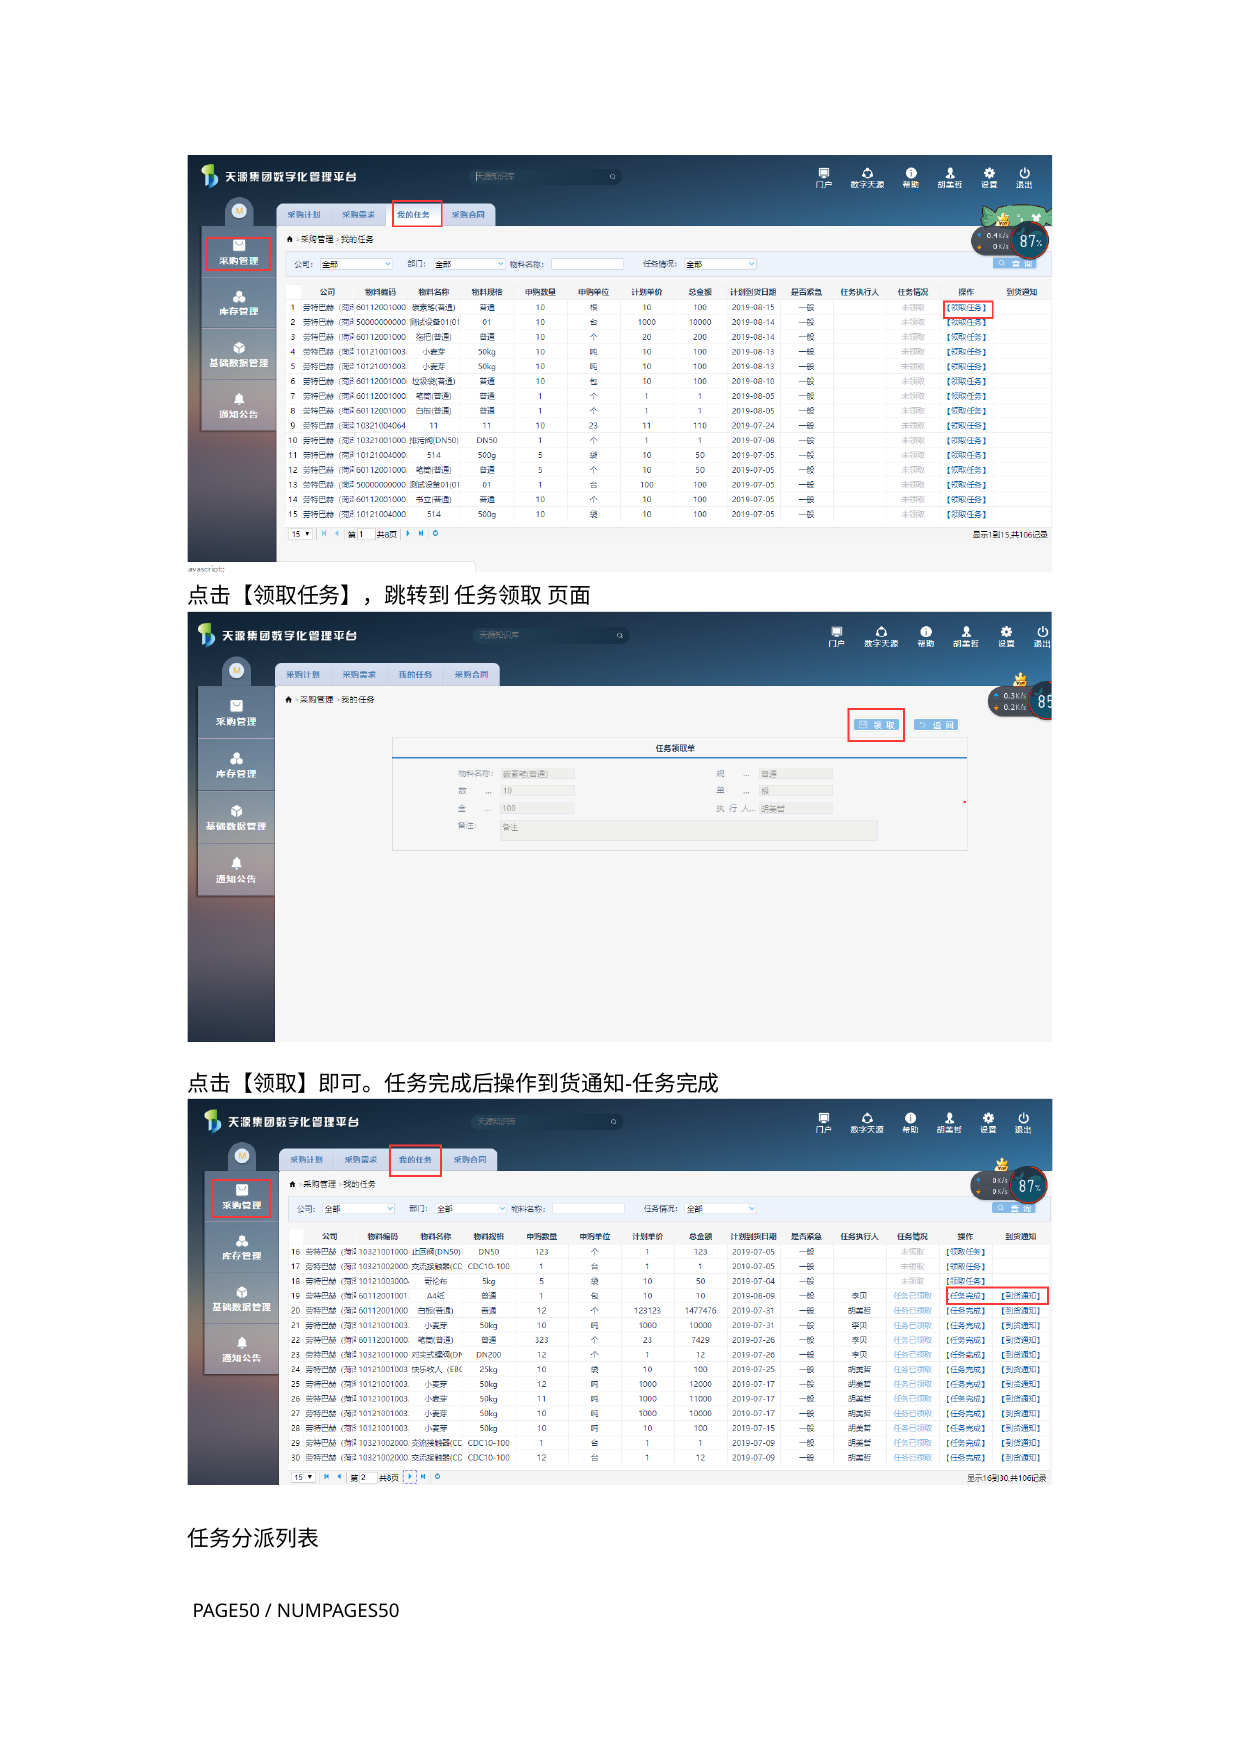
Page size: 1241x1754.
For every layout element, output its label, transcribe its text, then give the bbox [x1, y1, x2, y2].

picture [187, 155, 1053, 572]
picture [187, 610, 1052, 1042]
text 点击【领取任务】，跳转到 任务领取 页面 [187, 578, 1053, 611]
text 任务分派列表 [187, 1521, 1053, 1553]
text 点击【领取】即可。任务完成后操作到货通知-任务完成 [187, 1066, 1053, 1098]
picture [187, 1098, 1053, 1485]
